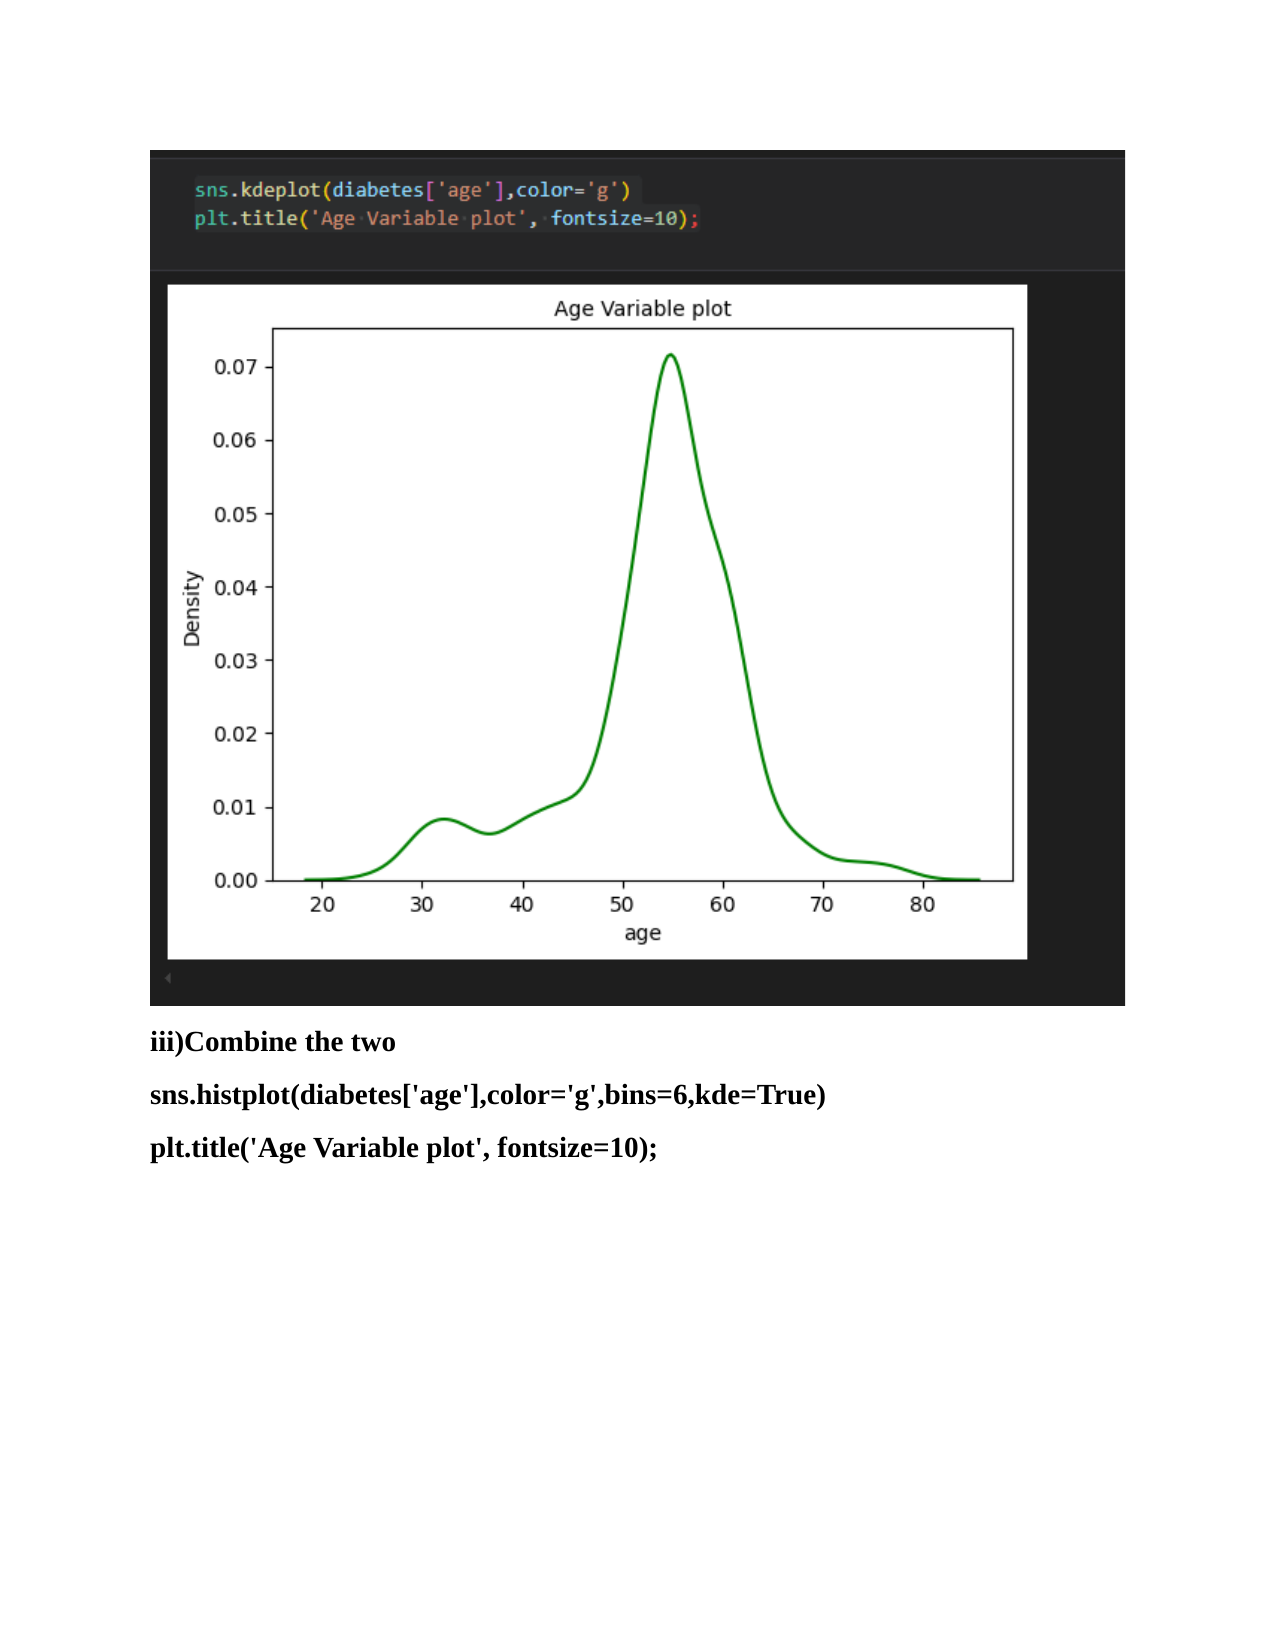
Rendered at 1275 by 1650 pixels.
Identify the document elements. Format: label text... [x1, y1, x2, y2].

text iii)Combine the two [150, 1024, 1125, 1058]
text plt.title('Age Variable plot', fontsize=10); [150, 1130, 1125, 1164]
text sns.histplot(diabetes['age'],color='g',bins=6,kde=True) [150, 1077, 1125, 1111]
picture [150, 150, 1125, 1006]
